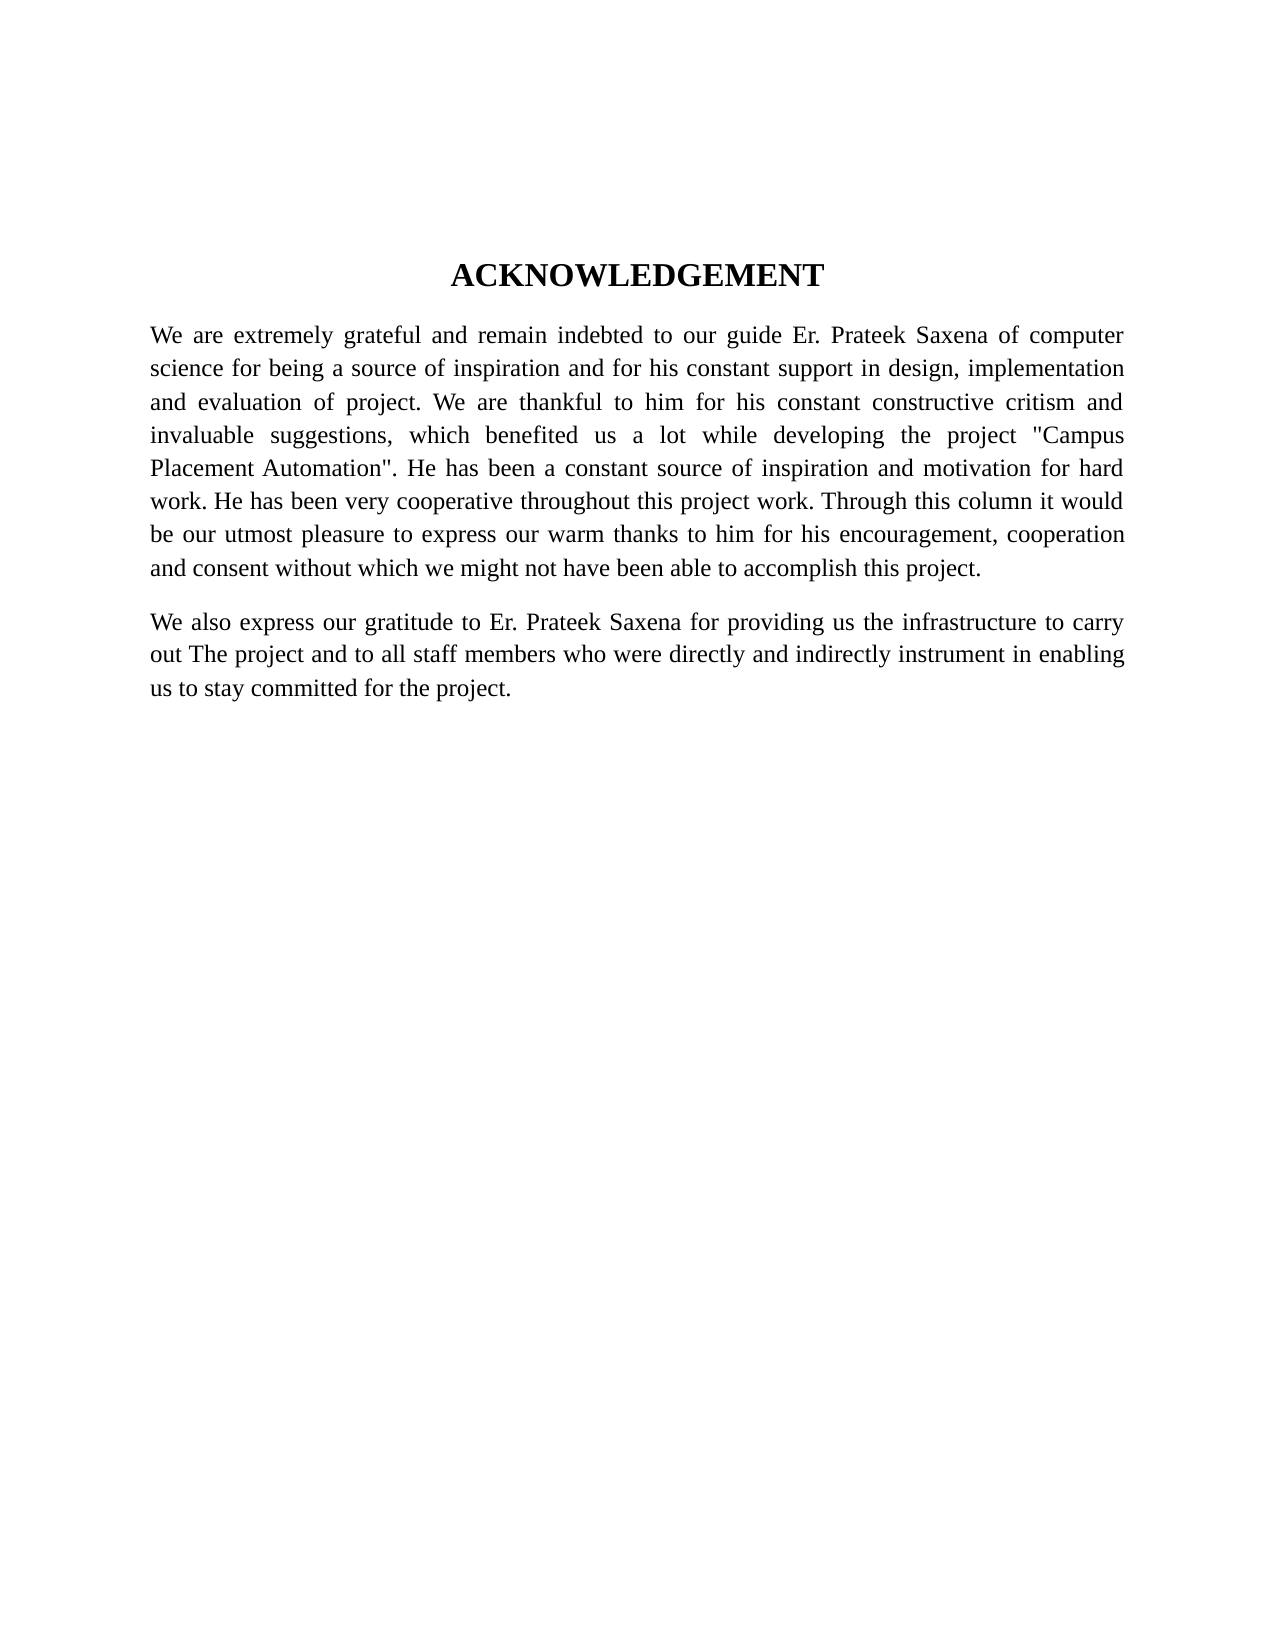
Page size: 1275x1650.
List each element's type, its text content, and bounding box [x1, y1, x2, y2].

text We are extremely grateful and remain indebted to our guide Er. Prateek Saxena of computer science for being a source of inspiration and for his constant support in design, implementation and evaluation of project. We are thankful to him for his constant constructive critism and invaluable suggestions, which benefited us a lot while developing the project "Campus Placement Automation". He has been a constant source of inspiration and motivation for hard work. He has been very cooperative throughout this project work. Through this column it would be our utmost pleasure to express our warm thanks to him for his encouragement, cooperation and consent without which we might not have been able to accomplish this project. [150, 320, 1125, 581]
text We also express our gratitude to Er. Prateek Saxena for providing us the infrastructure to carry out The project and to all staff members who were directly and indirectly instrument in enabling us to stay committed for the project. [150, 607, 1125, 702]
text ACKNOWLEDGEMENT [150, 255, 1125, 294]
